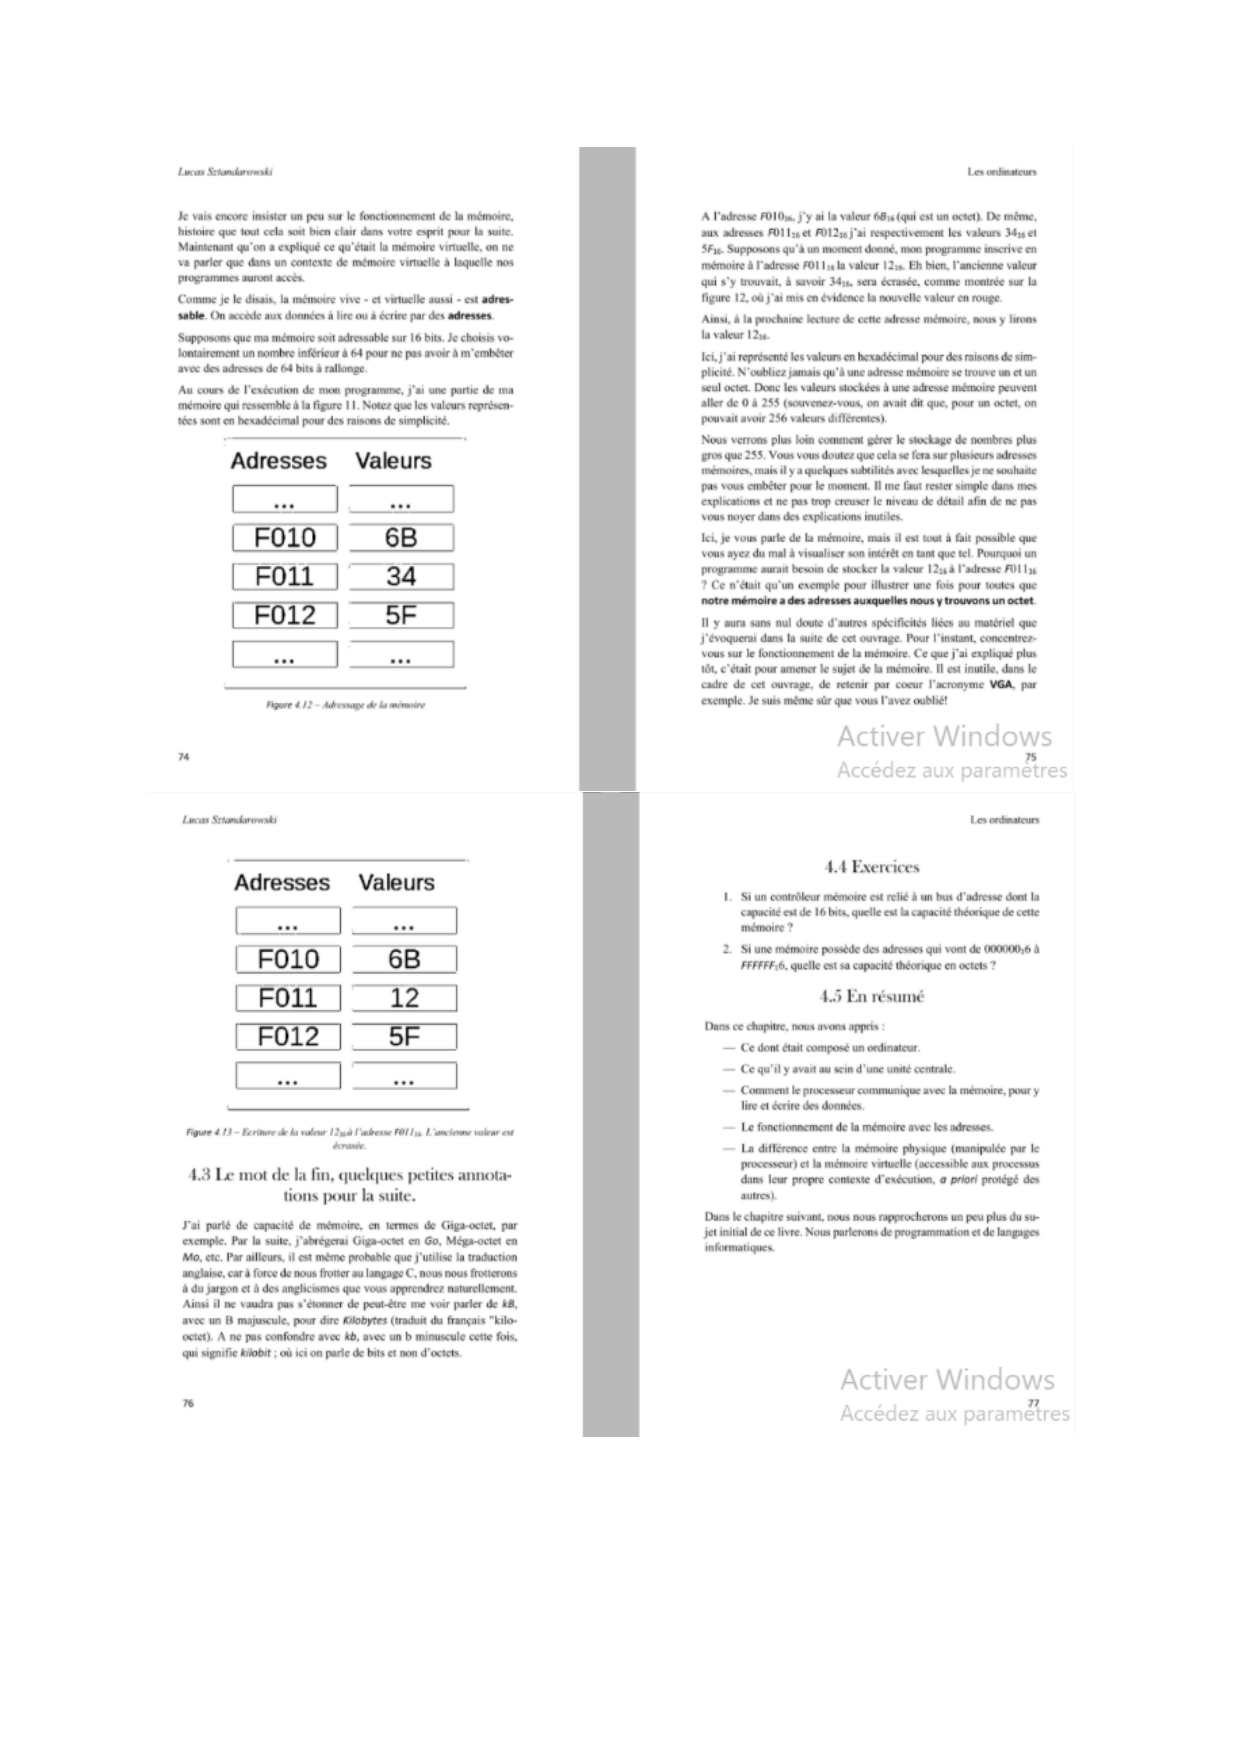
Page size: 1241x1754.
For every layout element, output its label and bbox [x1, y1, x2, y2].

picture [147, 792, 1076, 1437]
picture [147, 147, 1073, 791]
